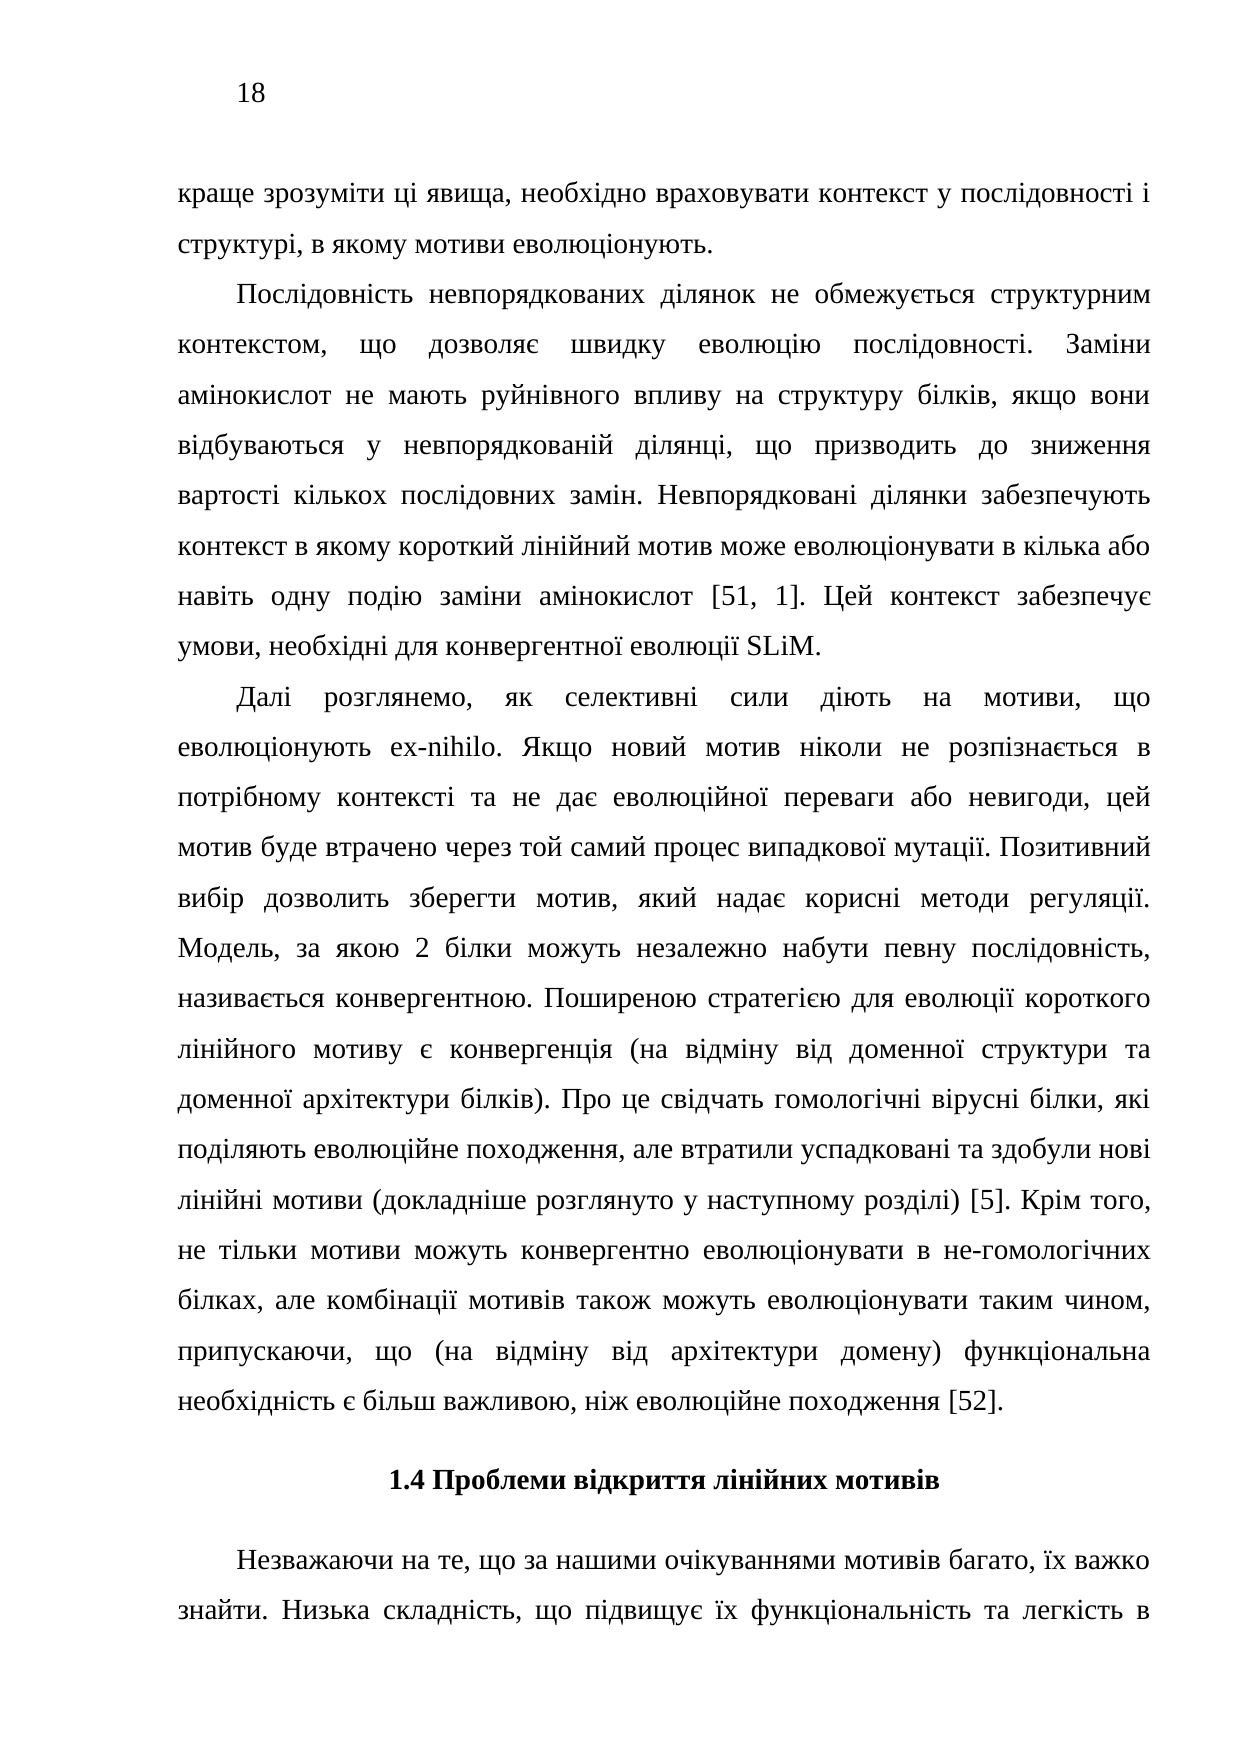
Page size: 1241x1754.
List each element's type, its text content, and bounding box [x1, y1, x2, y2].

text Послідовність невпорядкованих ділянок не обмежується структурним контекстом, що дозволяє швидку еволюцію послідовності. Заміни амінокислот не мають руйнівного впливу на структуру білків, якщо вони відбуваються у невпорядкованій ділянці, що призводить до зниження вартості кількох послідовних замін. Невпорядковані ділянки забезпечують контекст в якому короткий лінійний мотив може еволюціонувати в кілька або навіть одну подію заміни амінокислот [51, 1]. Цей контекст забезпечує умови, необхідні для конвергентної еволюції SLiM. [177, 276, 1152, 662]
subtitle 1.4 Проблеми відкриття лінійних мотивів [177, 1462, 1152, 1496]
text Далі розглянемо, як селективні сили діють на мотиви, що еволюціонують ex-nihilo. Якщо новий мотив ніколи не розпізнається в потрібному контексті та не дає еволюційної переваги або невигоди, цей мотив буде втрачено через той самий процес випадкової мутації. Позитивний вибір дозволить зберегти мотив, який надає корисні методи регуляції. Модель, за якою 2 білки можуть незалежно набути певну послідовність, називається конвергентною. Поширеною стратегією для еволюції короткого лінійного мотиву є конвергенція (на відміну від доменної структури та доменної архітектури білків). Про це свідчать гомологічні вірусні білки, які поділяють еволюційне походження, але втратили успадковані та здобули нові лінійні мотиви (докладніше розглянуто у наступному розділі) [5]. Крім того, не тільки мотиви можуть конвергентно еволюціонувати в не-гомологічних білках, але комбінації мотивів також можуть еволюціонувати таким чином, припускаючи, що (на відміну від архітектури домену) функціональна необхідність є більш важливою, ніж еволюційне походження [52]. [177, 679, 1152, 1417]
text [177, 176, 1152, 259]
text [177, 1542, 1152, 1626]
